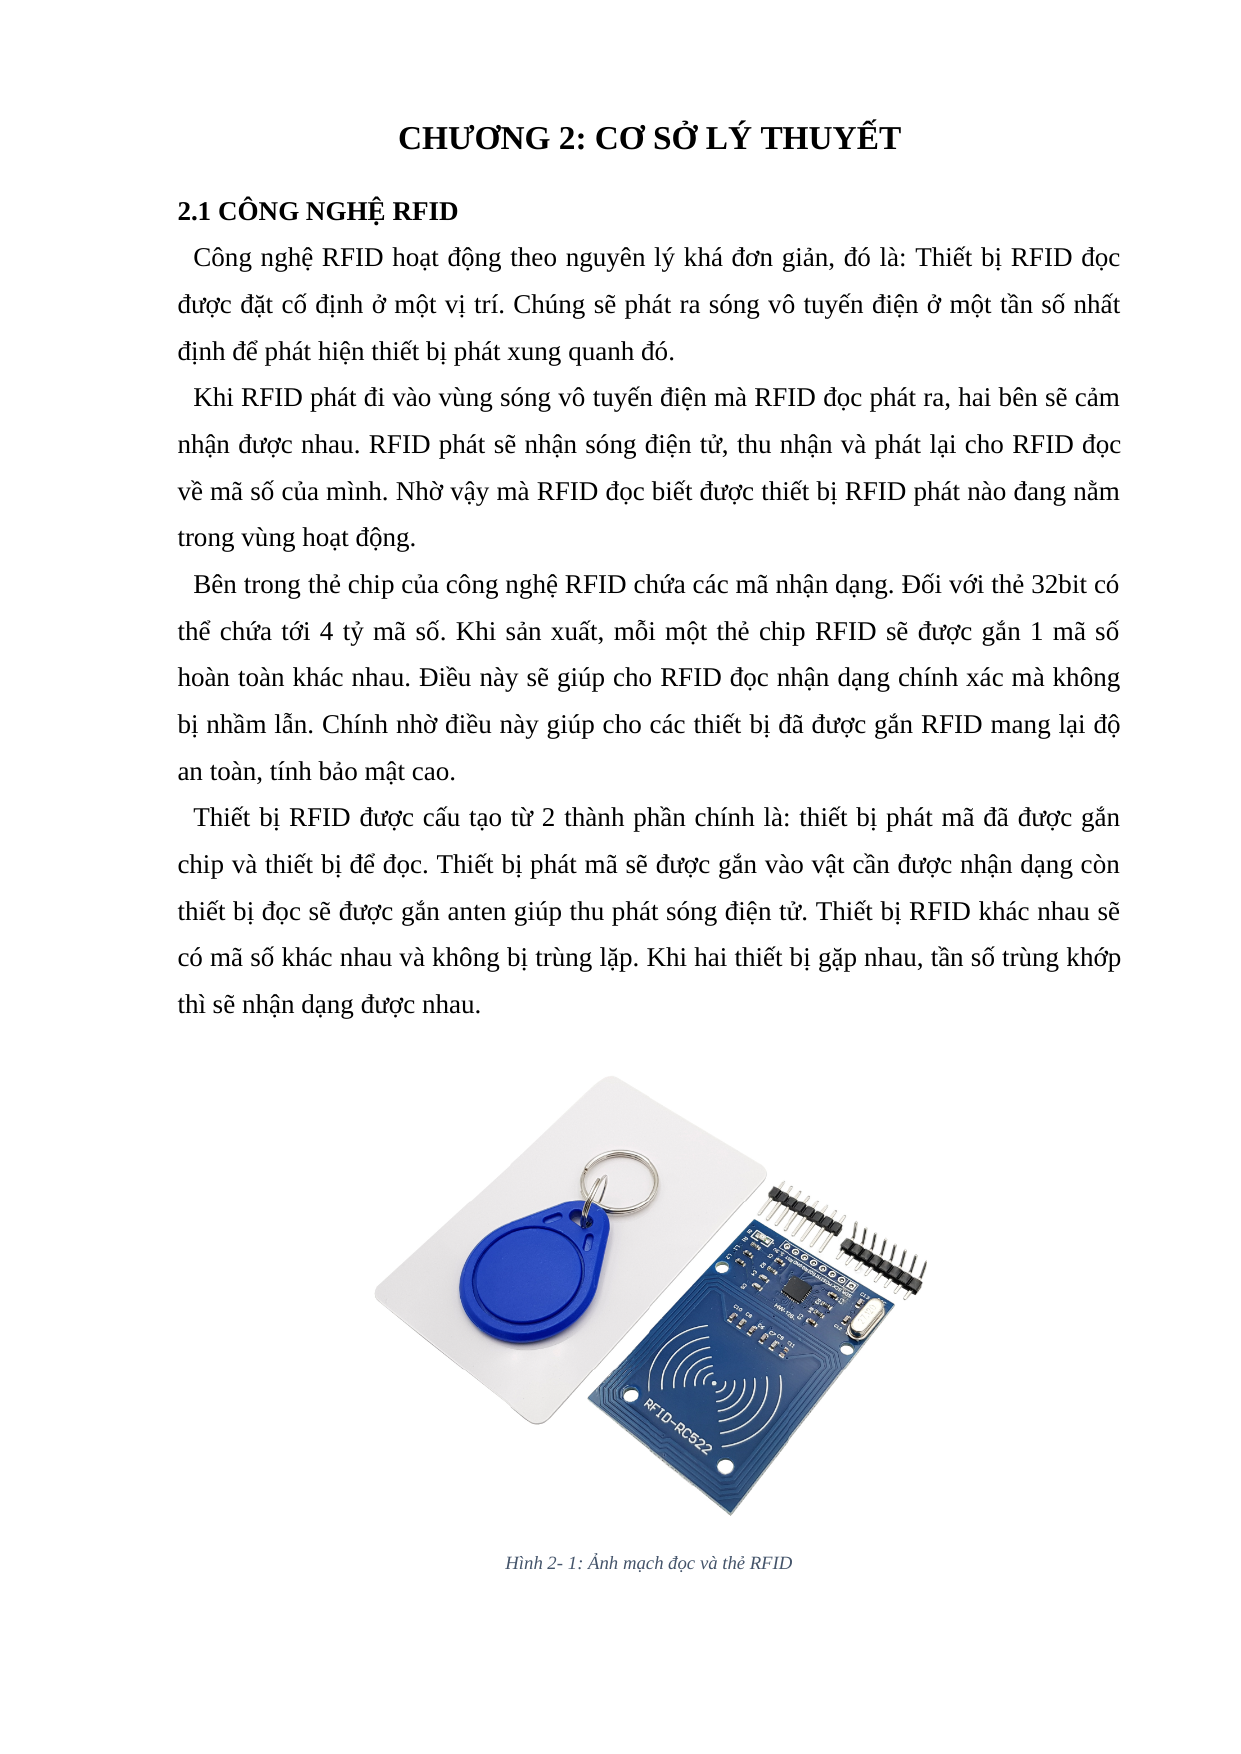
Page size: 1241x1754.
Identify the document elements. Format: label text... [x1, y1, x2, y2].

picture [372, 1034, 927, 1537]
text Thiết bị RFID được cấu tạo từ 2 thành phần chính là: thiết bị phát mã đã được gắn chip và thiết bị để đọc. Thiết bị phát mã sẽ được gắn vào vật cần được nhận dạng còn thiết bị đọc sẽ được gắn anten giúp thu phát sóng điện tử. Thiết bị RFID khác nhau sẽ có mã số khác nhau và không bị trùng lặp. Khi hai thiết bị gặp nhau, tần số trùng khớp thì sẽ nhận dạng được nhau. [177, 801, 1122, 1019]
text Khi RFID phát đi vào vùng sóng vô tuyến điện mà RFID đọc phát ra, hai bên sẽ cảm nhận được nhau. RFID phát sẽ nhận sóng điện tử, thu nhận và phát lại cho RFID đọc về mã số của mình. Nhờ vậy mà RFID đọc biết được thiết bị RFID phát nào đang nằm trong vùng hoạt động. [177, 381, 1122, 553]
text Công nghệ RFID hoạt động theo nguyên lý khá đơn giản, đó là: Thiết bị RFID đọc được đặt cố định ở một vị trí. Chúng sẽ phát ra sóng vô tuyến điện ở một tần số nhất định để phát hiện thiết bị phát xung quanh đó. [177, 241, 1122, 366]
subtitle 2.1 CÔNG NGHỆ RFID [177, 195, 1122, 226]
text Bên trong thẻ chip của công nghệ RFID chứa các mã nhận dạng. Đối với thẻ 32bit có thể chứa tới 4 tỷ mã số. Khi sản xuất, mỗi một thẻ chip RFID sẽ được gắn 1 mã số hoàn toàn khác nhau. Điều này sẽ giúp cho RFID đọc nhận dạng chính xác mà không bị nhầm lẫn. Chính nhờ điều này giúp cho các thiết bị đã được gắn RFID mang lại độ an toàn, tính bảo mật cao. [177, 568, 1122, 786]
subtitle CHƯƠNG 2: CƠ SỞ LÝ THUYẾT [177, 118, 1122, 156]
